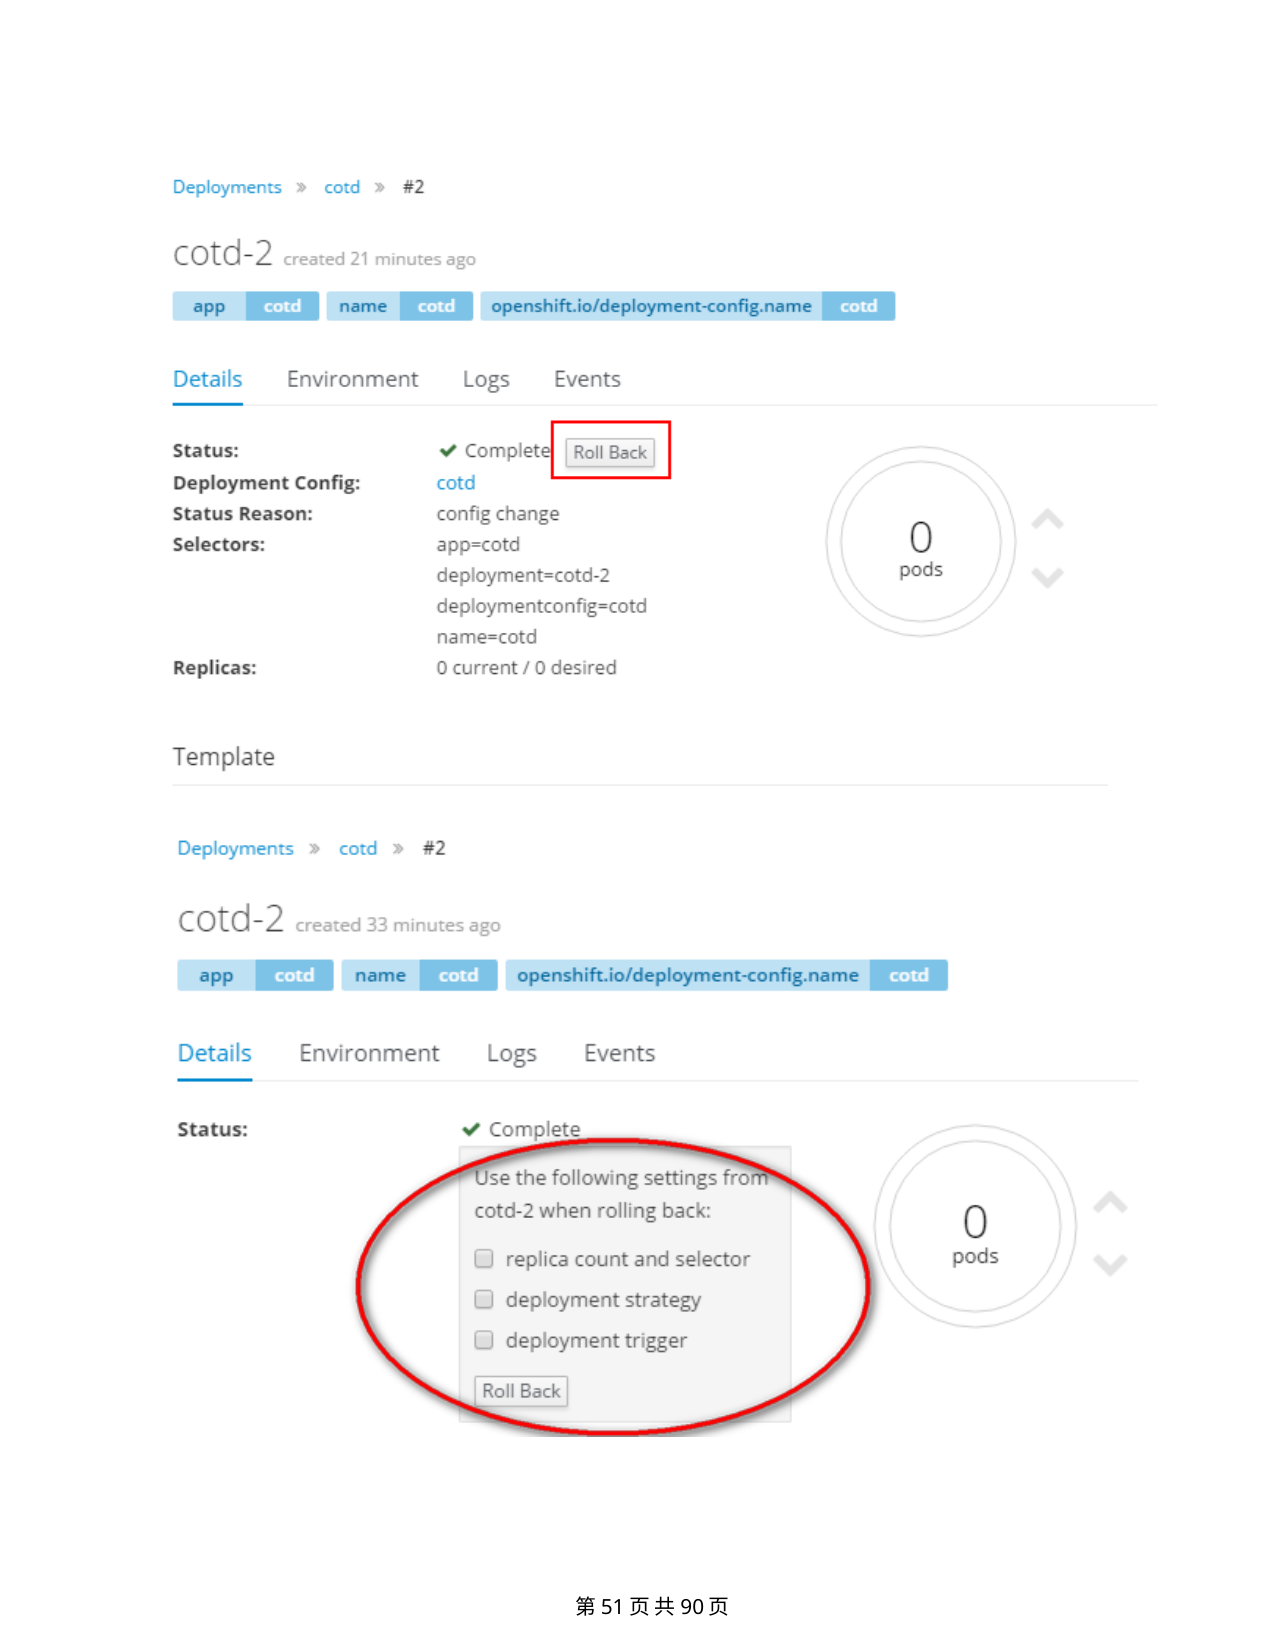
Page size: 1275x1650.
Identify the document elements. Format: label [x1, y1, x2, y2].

picture [148, 830, 1139, 1437]
picture [148, 164, 1158, 786]
